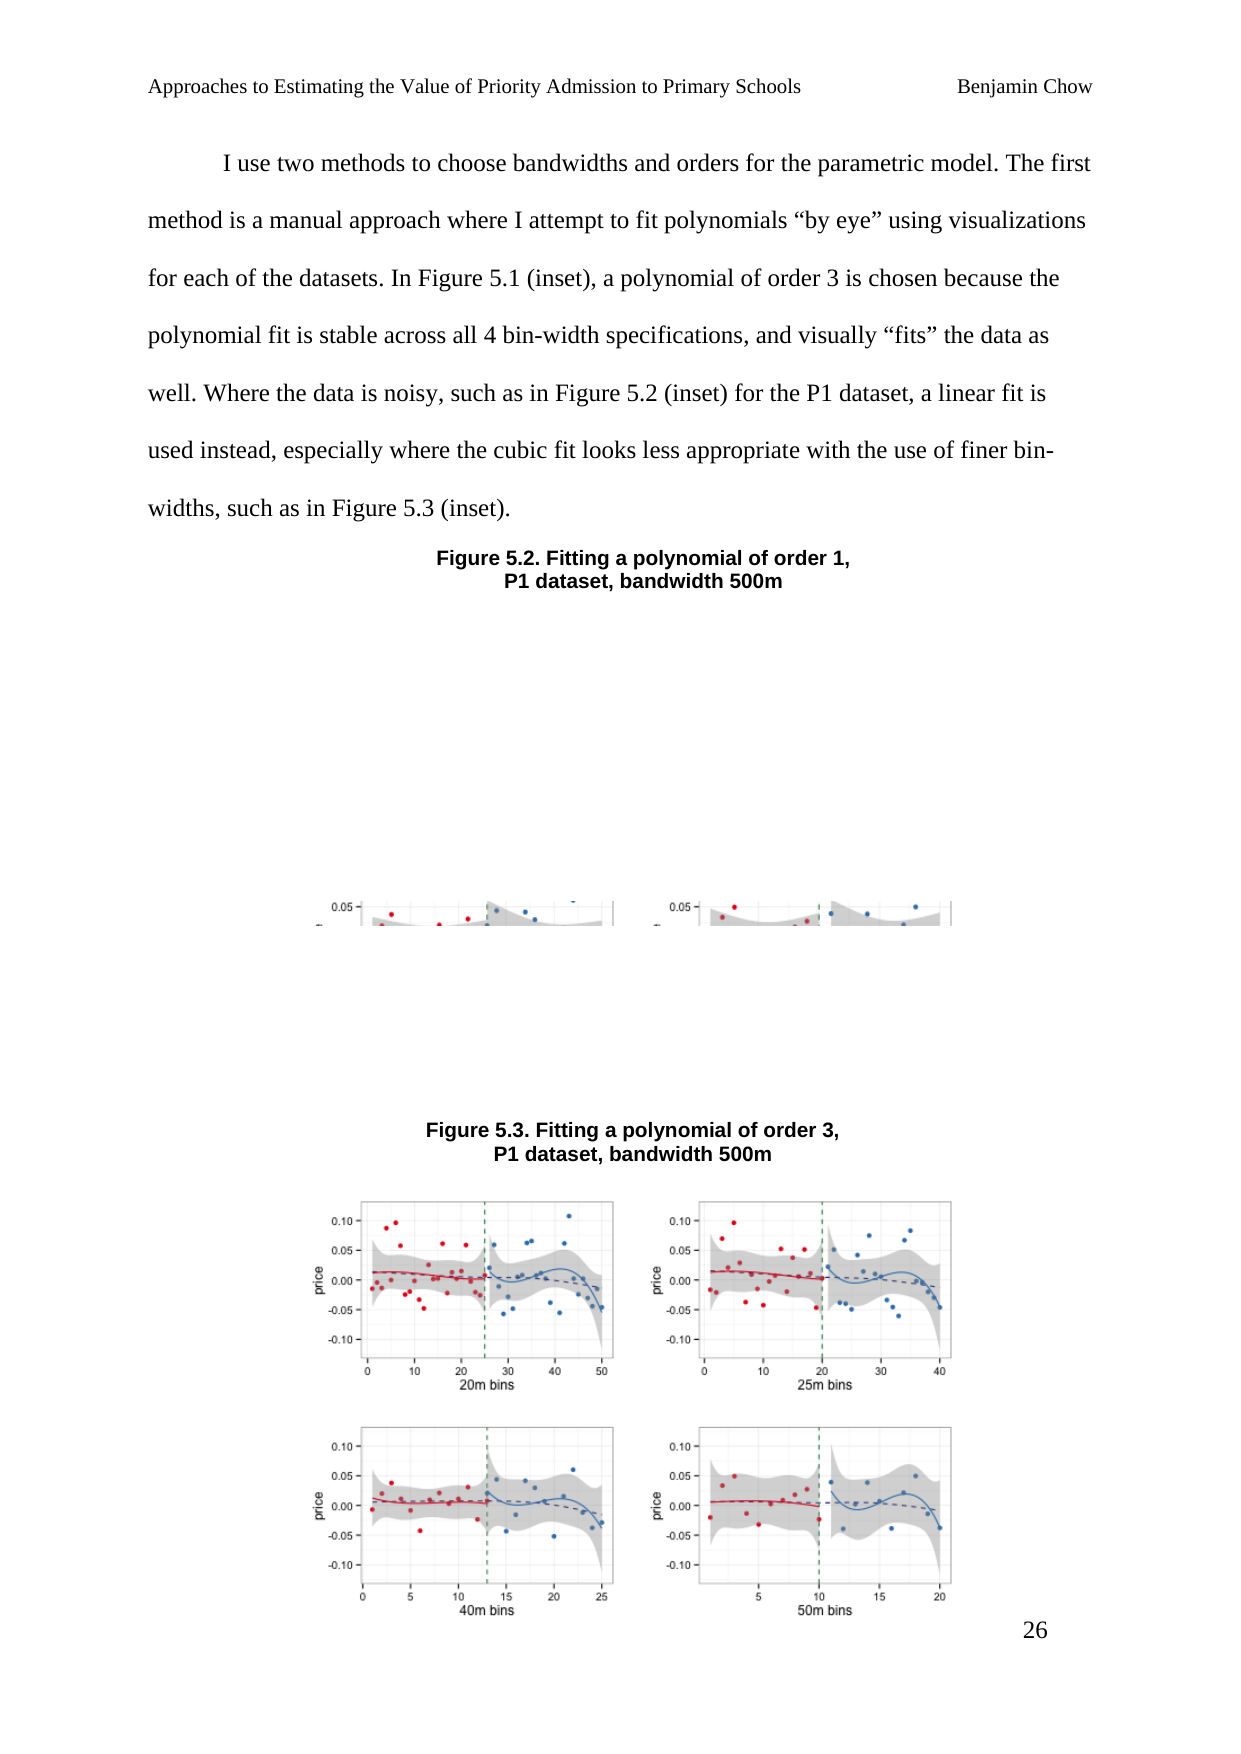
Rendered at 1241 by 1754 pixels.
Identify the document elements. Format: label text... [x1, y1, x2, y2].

picture [297, 1180, 968, 1626]
picture [297, 901, 968, 926]
text I use two methods to choose bandwidths and orders for the parametric model. The first method is a manual approach where I attempt to fit polynomials “by eye” using visualizations for each of the datasets. In Figure 5.1 (inset), a polynomial of order 3 is chosen because the polynomial fit is stable across all 4 bin-width specifications, and visually “fits” the data as well. Where the data is noisy, such as in Figure 5.2 (inset) for the P1 dataset, a linear fit is used instead, especially where the cubic fit looks less appropriate with the use of finer bin-widths, such as in Figure 5.3 (inset). [148, 148, 1092, 521]
